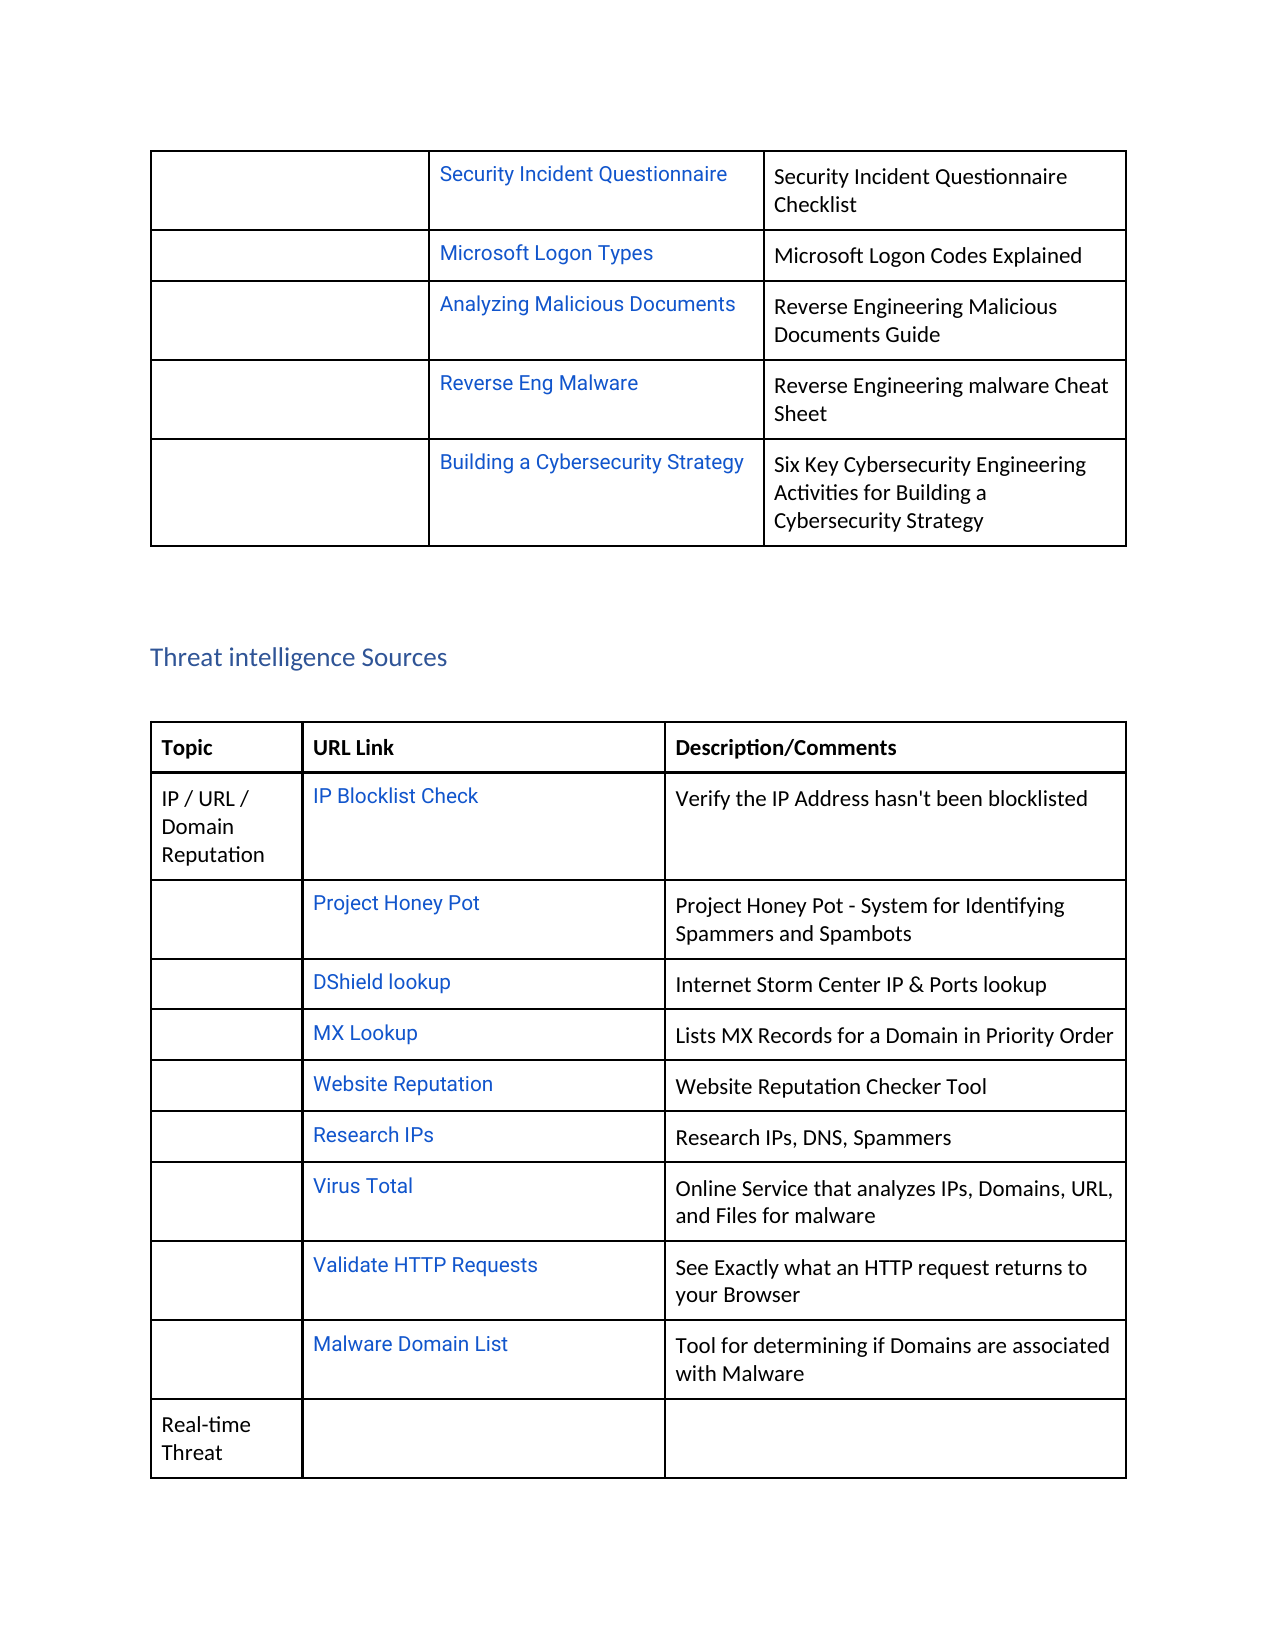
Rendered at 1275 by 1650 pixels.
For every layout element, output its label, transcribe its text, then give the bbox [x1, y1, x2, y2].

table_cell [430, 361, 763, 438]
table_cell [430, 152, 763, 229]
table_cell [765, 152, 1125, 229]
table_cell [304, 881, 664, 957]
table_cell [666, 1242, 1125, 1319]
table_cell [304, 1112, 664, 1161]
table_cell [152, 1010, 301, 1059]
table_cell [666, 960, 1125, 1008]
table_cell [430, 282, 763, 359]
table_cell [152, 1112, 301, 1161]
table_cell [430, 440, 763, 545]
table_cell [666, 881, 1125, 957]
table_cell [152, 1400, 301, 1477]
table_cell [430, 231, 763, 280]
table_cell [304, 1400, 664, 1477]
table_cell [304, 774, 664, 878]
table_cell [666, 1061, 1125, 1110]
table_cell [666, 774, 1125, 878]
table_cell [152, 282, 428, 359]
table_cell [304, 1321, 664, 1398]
subtitle Threat intelligence Sources [150, 641, 1125, 674]
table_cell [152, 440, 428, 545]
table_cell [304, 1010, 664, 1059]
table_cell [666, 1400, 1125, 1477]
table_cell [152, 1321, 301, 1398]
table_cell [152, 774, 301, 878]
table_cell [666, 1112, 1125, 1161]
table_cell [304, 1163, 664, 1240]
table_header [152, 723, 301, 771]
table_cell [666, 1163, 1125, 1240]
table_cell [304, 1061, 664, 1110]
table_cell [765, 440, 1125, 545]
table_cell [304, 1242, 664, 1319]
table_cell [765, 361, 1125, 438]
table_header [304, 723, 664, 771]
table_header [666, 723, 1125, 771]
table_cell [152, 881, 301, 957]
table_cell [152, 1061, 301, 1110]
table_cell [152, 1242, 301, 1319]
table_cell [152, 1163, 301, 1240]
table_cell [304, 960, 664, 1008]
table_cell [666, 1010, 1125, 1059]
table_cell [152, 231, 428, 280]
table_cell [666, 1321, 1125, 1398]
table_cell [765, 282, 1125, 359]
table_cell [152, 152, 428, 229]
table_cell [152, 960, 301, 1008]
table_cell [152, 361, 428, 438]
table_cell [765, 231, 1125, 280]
